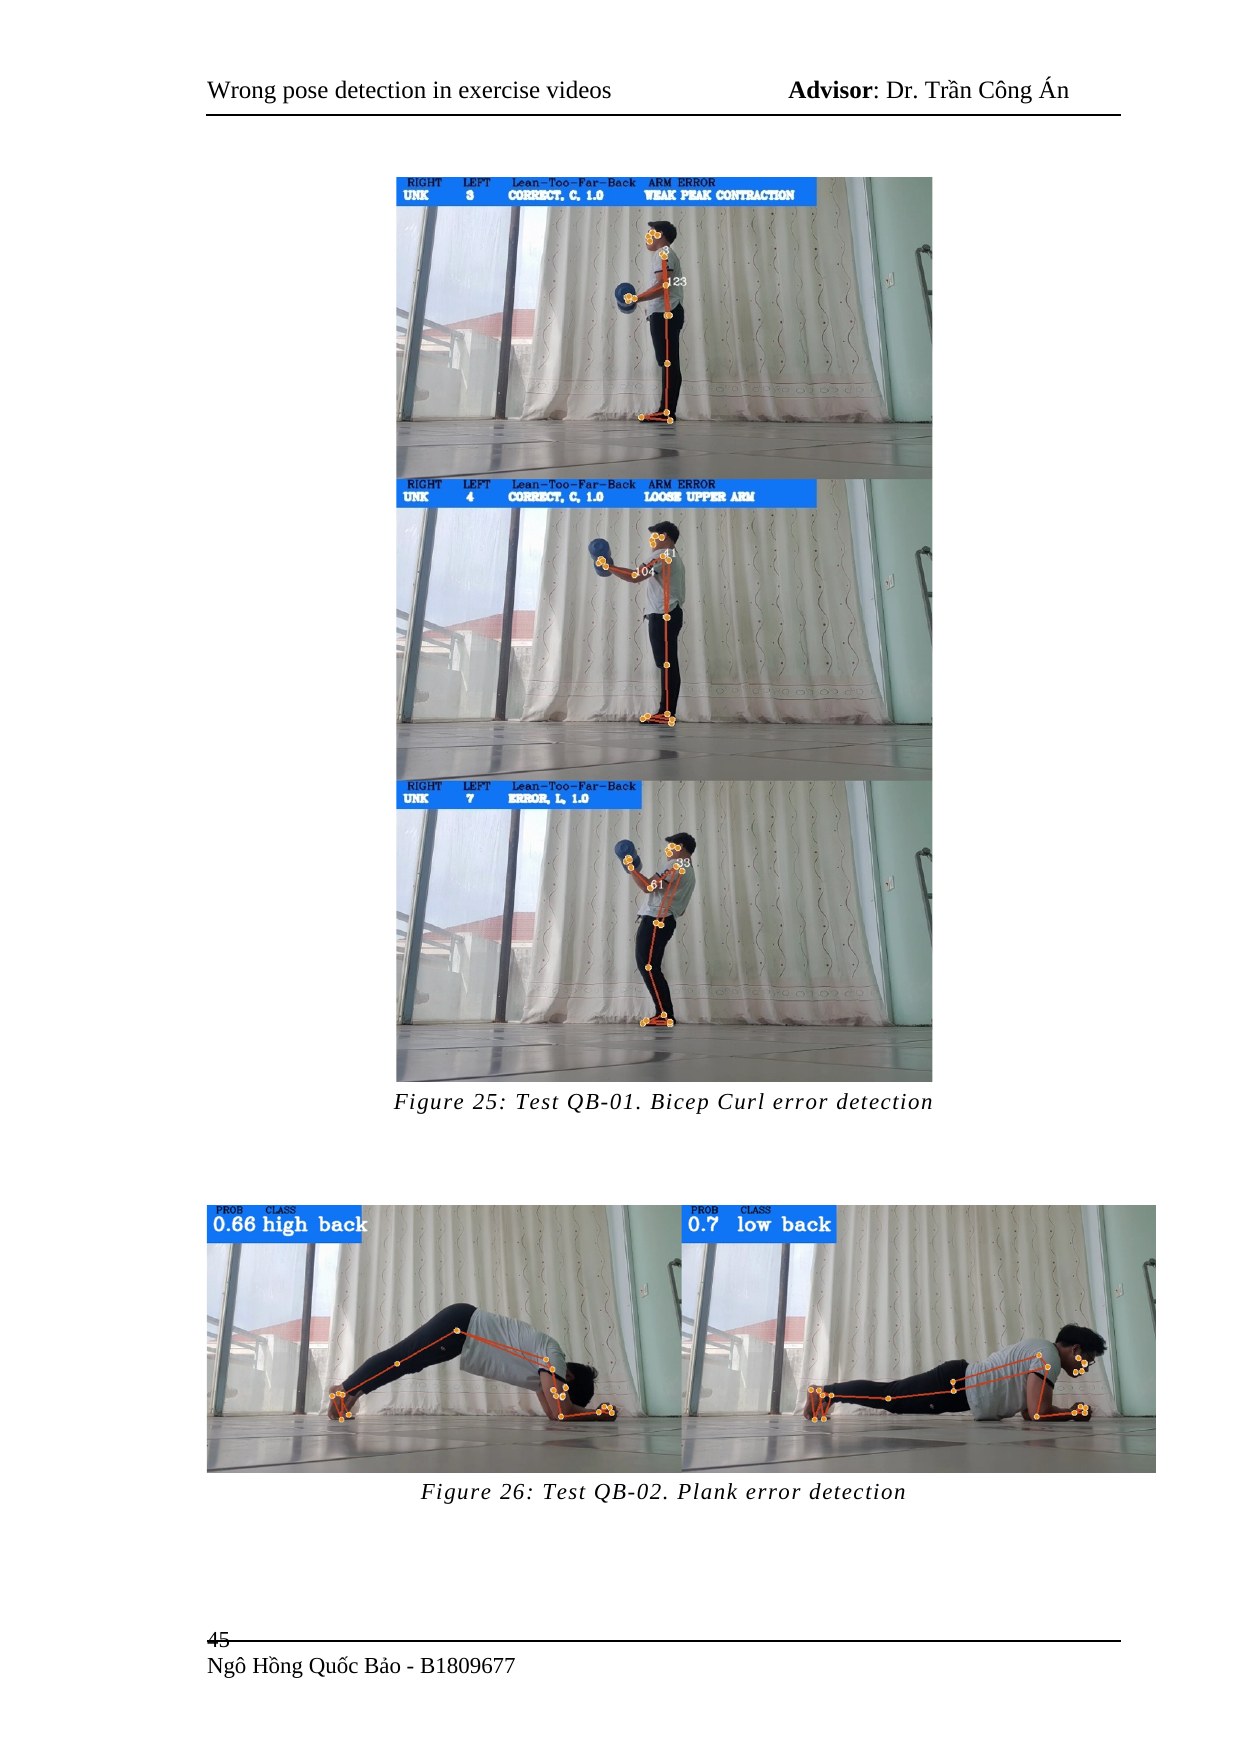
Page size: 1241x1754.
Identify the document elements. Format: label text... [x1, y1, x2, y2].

picture [396, 177, 933, 1082]
picture [206, 1205, 1156, 1473]
